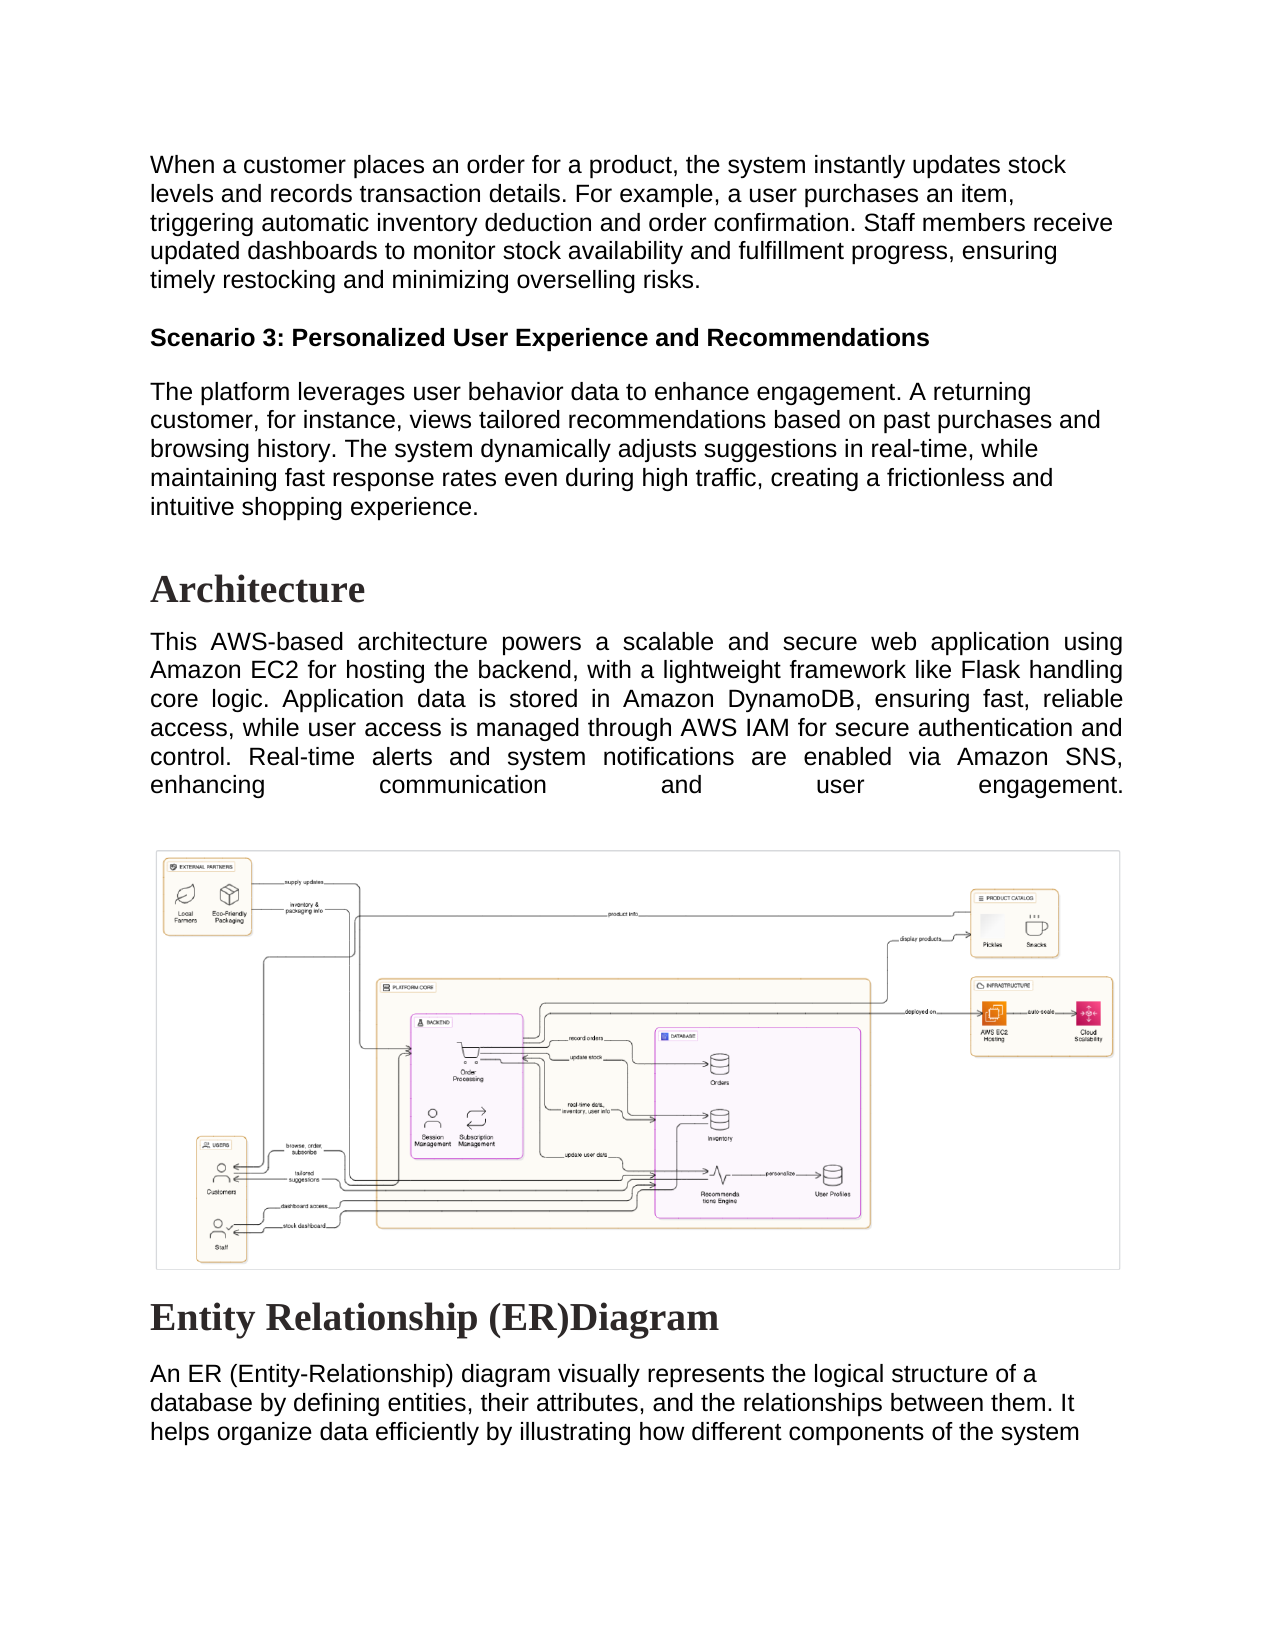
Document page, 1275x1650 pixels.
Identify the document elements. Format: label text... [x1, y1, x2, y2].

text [150, 1359, 1125, 1446]
text When a customer places an order for a product, the system instantly updates stock levels and records transaction details. For example, a user purchases an item, triggering automatic inventory deduction and order confirmation. Staff members receive updated dashboards to monitor stock availability and fulfillment progress, ensuring timely restocking and minimizing overselling risks. [150, 150, 1125, 294]
text The platform leverages user behavior data to enhance engagement. A returning customer, for instance, views tailored recommendations based on past purchases and browsing history. The system dynamically adjusts suggestions in real-time, while maintaining fast response rates even during high traffic, creating a frictionless and intuitive shopping experience. [150, 377, 1125, 520]
picture [150, 842, 1125, 1275]
text Architecture [150, 552, 1125, 611]
text Entity Relationship (ER)Diagram [150, 1294, 1125, 1339]
text Scenario 3: Personalized User Experience and Recommendations [150, 323, 1125, 352]
text This AWS-based architecture powers a scalable and secure web application using Amazon EC2 for hosting the backend, with a lightweight framework like Flask handling core logic. Application data is stored in Amazon DynamoDB, ensuring fast, reliable access, while user access is managed through AWS IAM for secure authentication and control. Real-time alerts and system notifications are enabled via Amazon SNS, enhancing communication and user engagement. [150, 627, 1125, 827]
